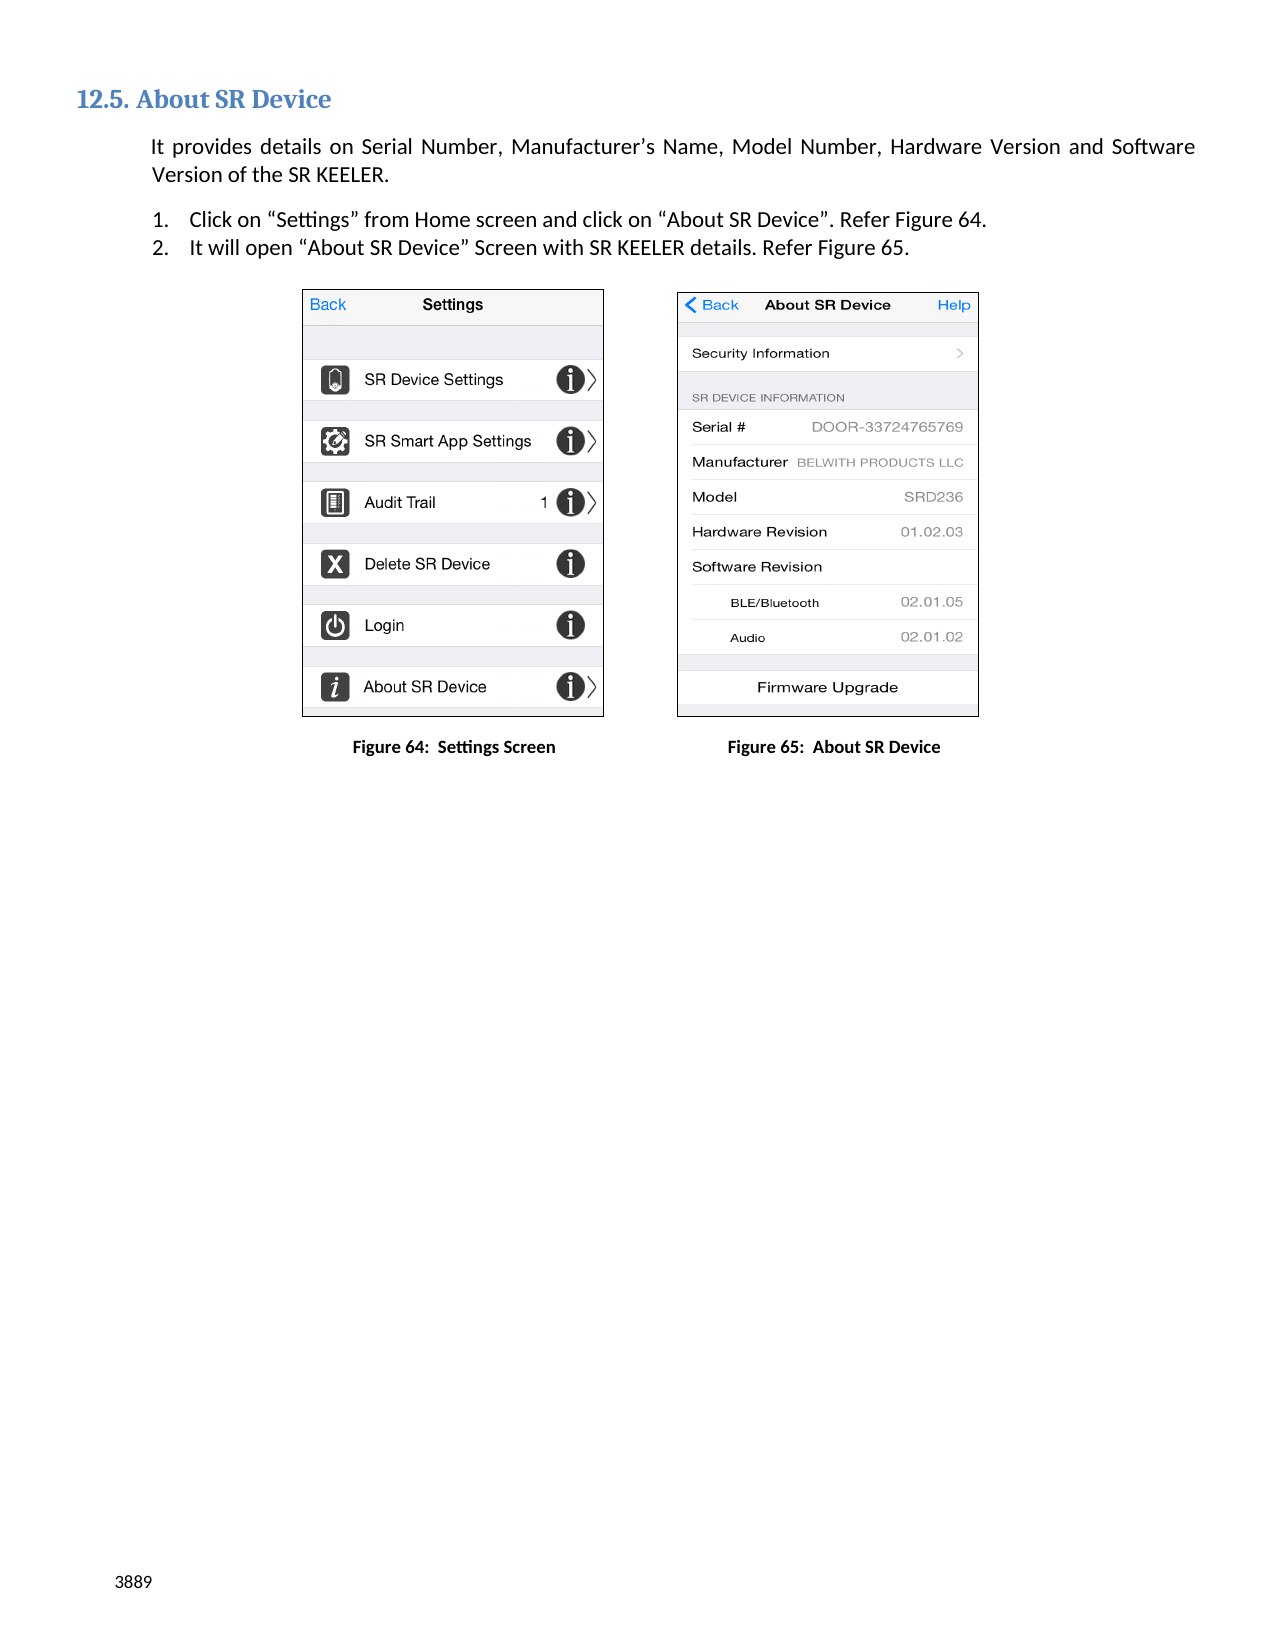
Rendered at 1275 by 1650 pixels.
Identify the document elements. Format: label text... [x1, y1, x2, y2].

text Figure 64: Settings Screen Figure 65: About SR Device [227, 733, 1198, 758]
subtitle About SR Device [77, 84, 1198, 116]
text It provides details on Serial Number, Manufacturer’s Name, Model Number, Hardware Version and Software Version of the SR KEELER. [151, 132, 1198, 188]
picture [303, 290, 603, 716]
picture [678, 293, 978, 716]
list Click on “Settings” from Home screen and click on “About SR Device”. Refer Figure 64. [152, 205, 1198, 233]
list It will open “About SR Device” Screen with SR KEELER details. Refer Figure 65. [152, 233, 1198, 261]
